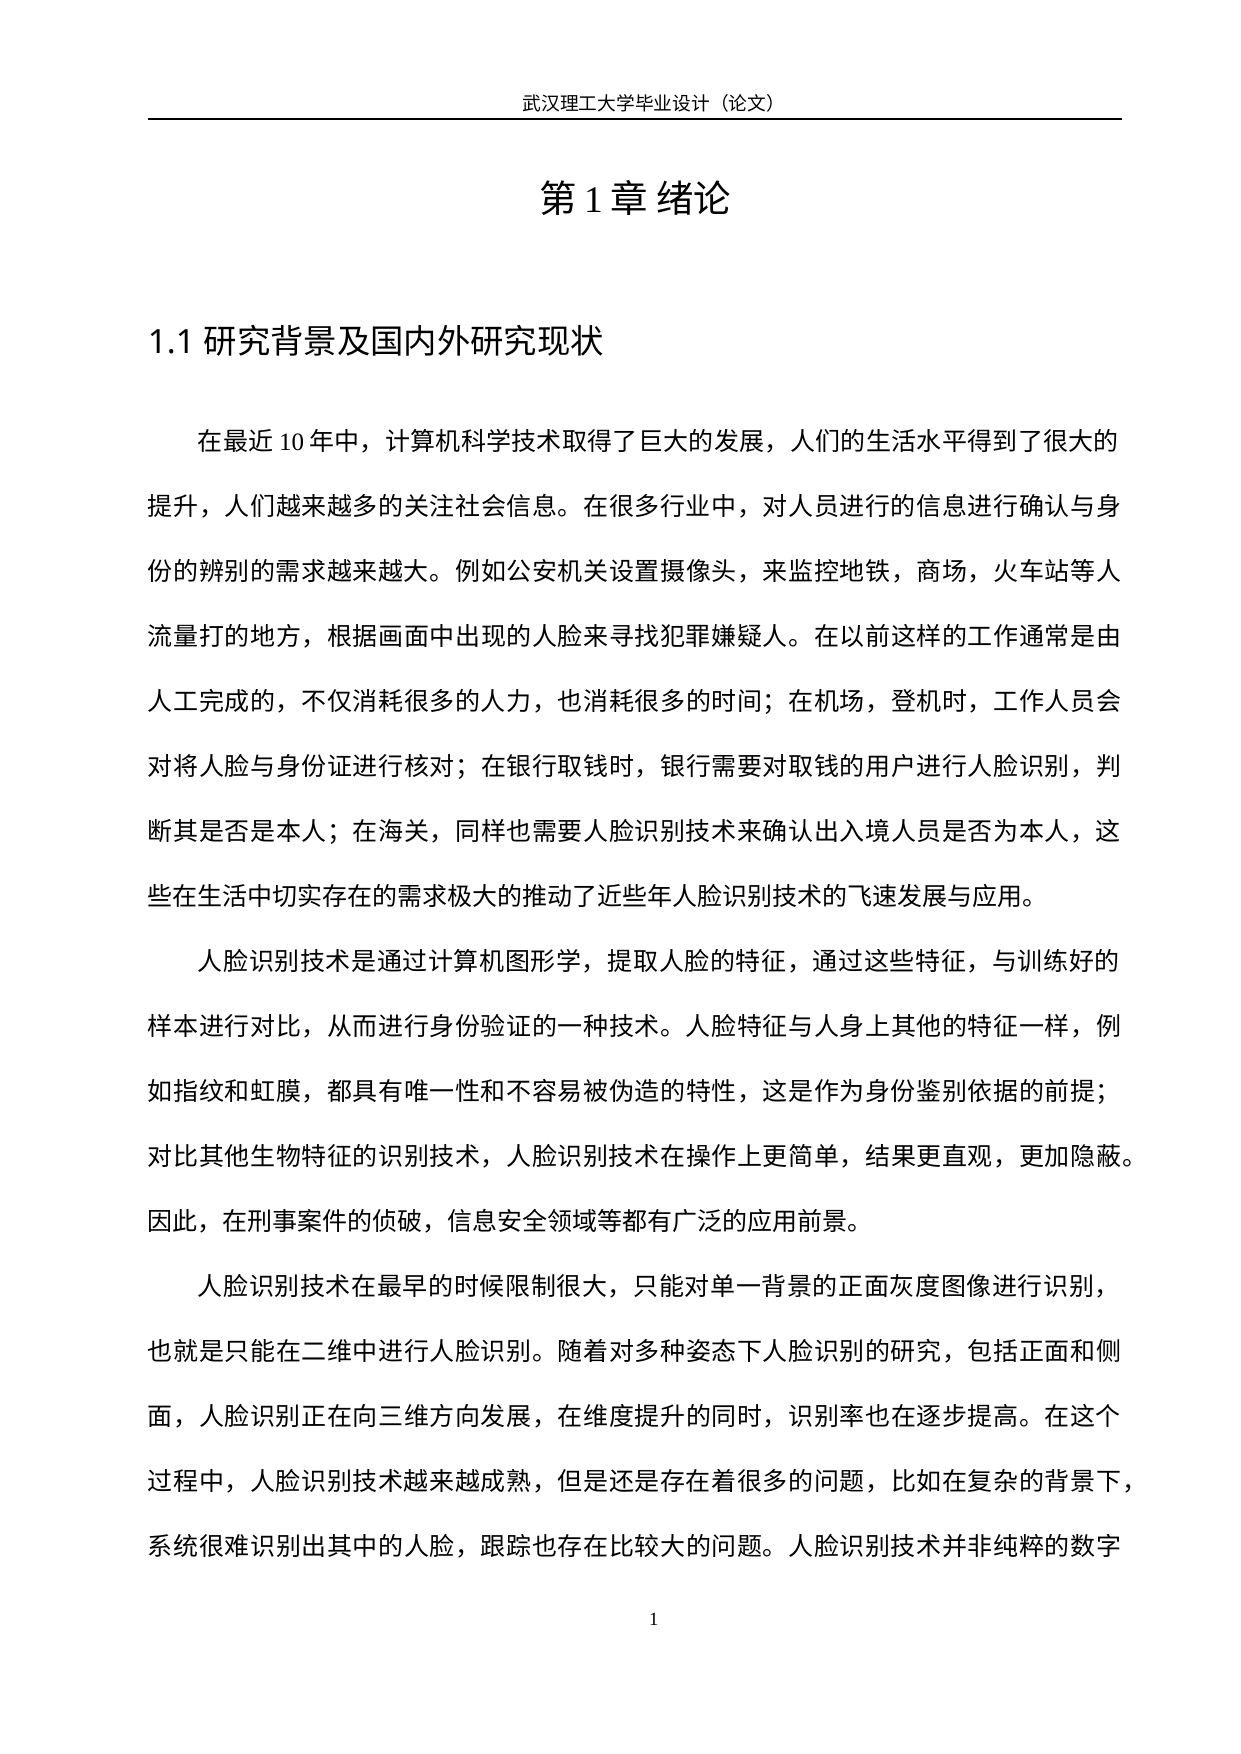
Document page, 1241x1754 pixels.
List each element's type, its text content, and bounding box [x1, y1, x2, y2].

subtitle 第1章 绪论 [148, 164, 1122, 229]
subtitle 1.1 研究背景及国内外研究现状 [148, 306, 1122, 371]
list 人脸识别技术是通过计算机图形学，提取人脸的特征，通过这些特征，与训练好的样本进行对比，从而进行身份验证的一种技术。人脸特征与人身上其他的特征一样，例如指纹和虹膜，都具有唯一性和不容易被伪造的特性，这是作为身份鉴别依据的前提；对比其他生物特征的识别技术，人脸识别技术在操作上更简单，结果更直观，更加隐蔽。因此，在刑事案件的侦破，信息安全领域等都有广泛的应用前景。 [148, 927, 1122, 1252]
text 在最近10年中，计算机科学技术取得了巨大的发展，人们的生活水平得到了很大的提升，人们越来越多的关注社会信息。在很多行业中，对人员进行的信息进行确认与身份的辨别的需求越来越大。例如公安机关设置摄像头，来监控地铁，商场，火车站等人流量打的地方，根据画面中出现的人脸来寻找犯罪嫌疑人。在以前这样的工作通常是由人工完成的，不仅消耗很多的人力，也消耗很多的时间；在机场，登机时，工作人员会对将人脸与身份证进行核对；在银行取钱时，银行需要对取钱的用户进行人脸识别，判断其是否是本人；在海关，同样也需要人脸识别技术来确认出入境人员是否为本人，这些在生活中切实存在的需求极大的推动了近些年人脸识别技术的飞速发展与应用。 [148, 407, 1122, 927]
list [148, 1252, 1122, 1577]
